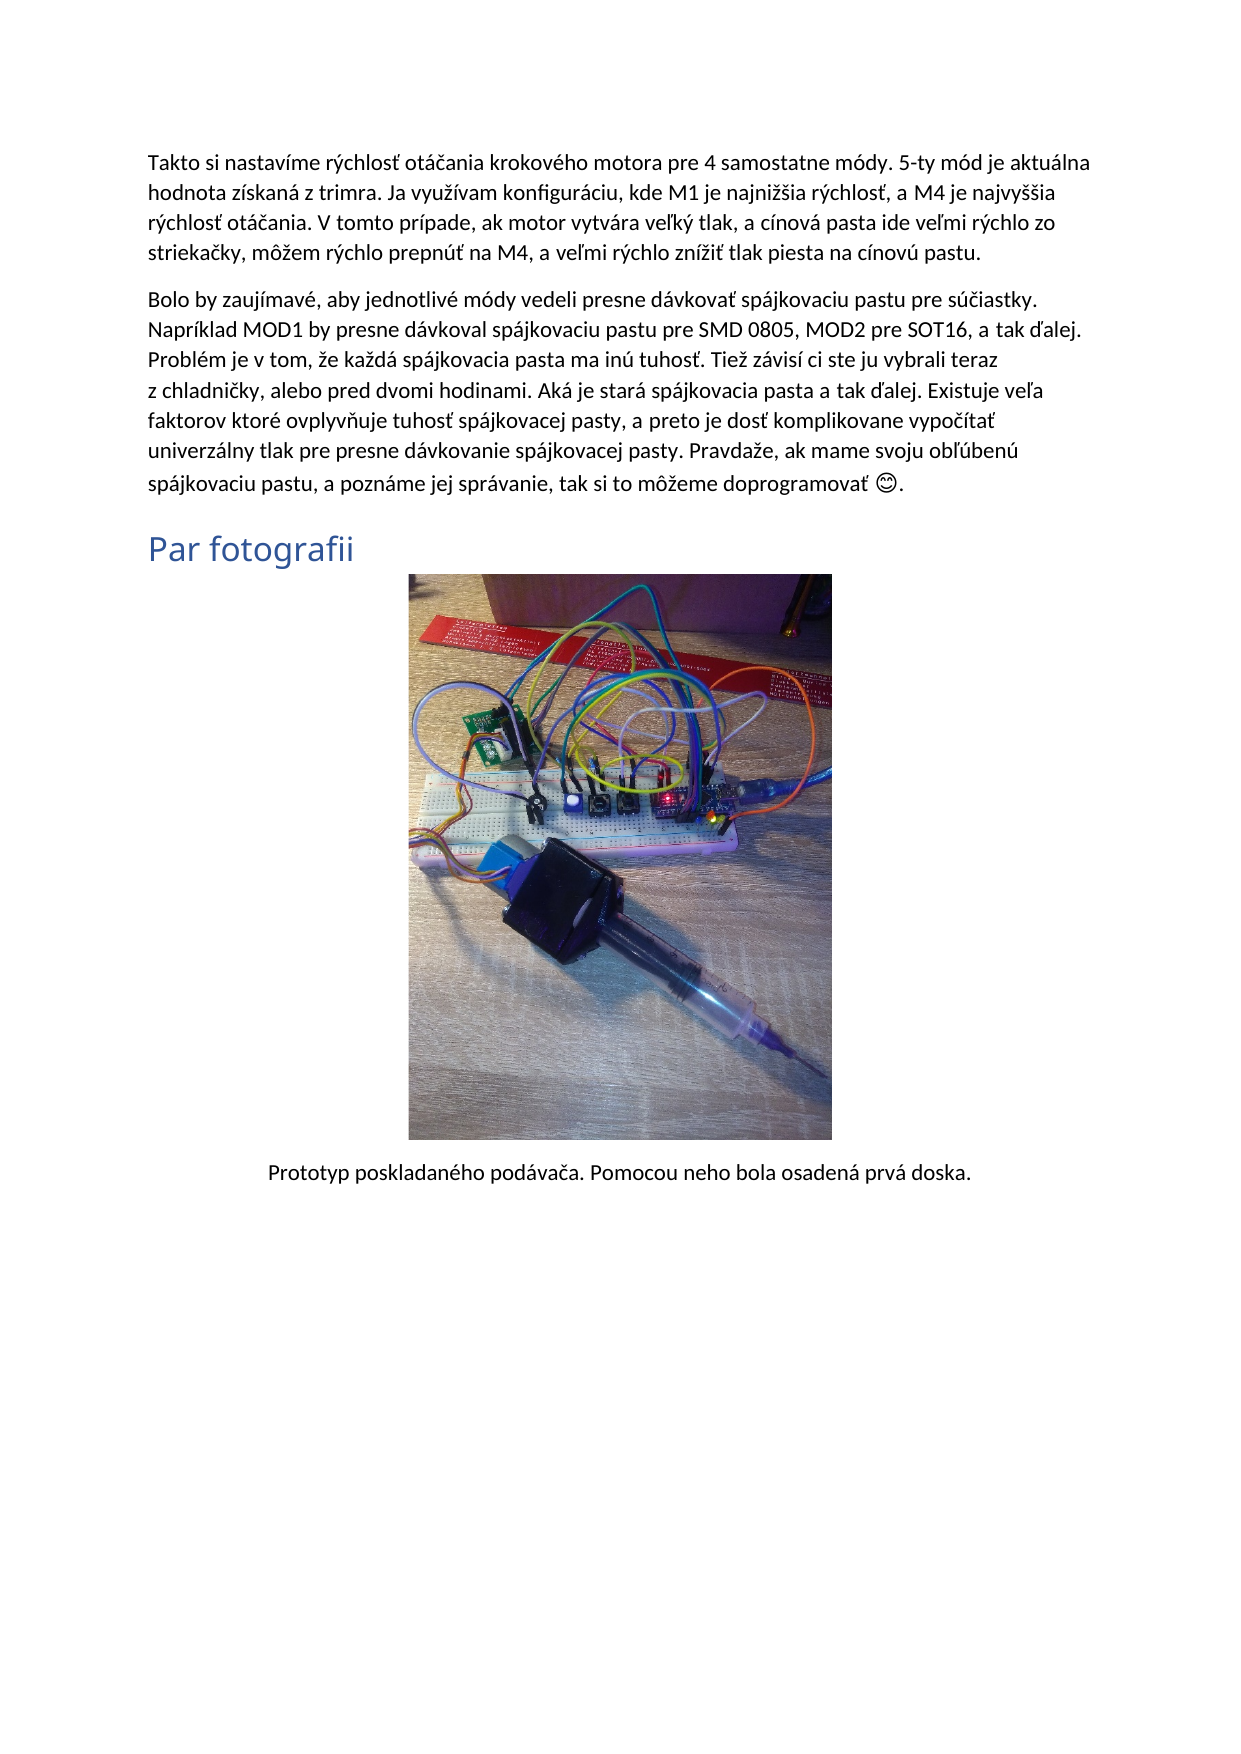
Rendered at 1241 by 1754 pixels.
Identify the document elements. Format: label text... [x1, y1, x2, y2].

picture [408, 574, 832, 1140]
subtitle Par fotografii [148, 525, 1093, 571]
text Bolo by zaujímavé, aby jednotlivé módy vedeli presne dávkovať spájkovaciu pastu pre súčiastky. Napríklad MOD1 by presne dávkoval spájkovaciu pastu pre SMD 0805, MOD2 pre SOT16, a tak ďalej. Problém je v tom, že každá spájkovacia pasta ma inú tuhosť. Tiež závisí ci ste ju vybrali teraz z chladničky, alebo pred dvomi hodinami. Aká je stará spájkovacia pasta a tak ďalej. Existuje veľa faktorov ktoré ovplyvňuje tuhosť spájkovacej pasty, a preto je dosť komplikovane vypočítať univerzálny tlak pre presne dávkovanie spájkovacej pasty. Pravdaže, ak mame svoju obľúbenú spájkovaciu pastu, a poznáme jej správanie, tak si to môžeme doprogramovať . [148, 285, 1093, 498]
text Prototyp poskladaného podávača. Pomocou neho bola osadená prvá doska. [148, 1158, 1093, 1186]
text Takto si nastavíme rýchlosť otáčania krokového motora pre 4 samostatne módy. 5-ty mód je aktuálna hodnota získaná z trimra. Ja využívam konfiguráciu, kde M1 je najnižšia rýchlosť, a M4 je najvyššia rýchlosť otáčania. V tomto prípade, ak motor vytvára veľký tlak, a cínová pasta ide veľmi rýchlo zo striekačky, môžem rýchlo prepnúť na M4, a veľmi rýchlo znížiť tlak piesta na cínovú pastu. [148, 148, 1093, 266]
